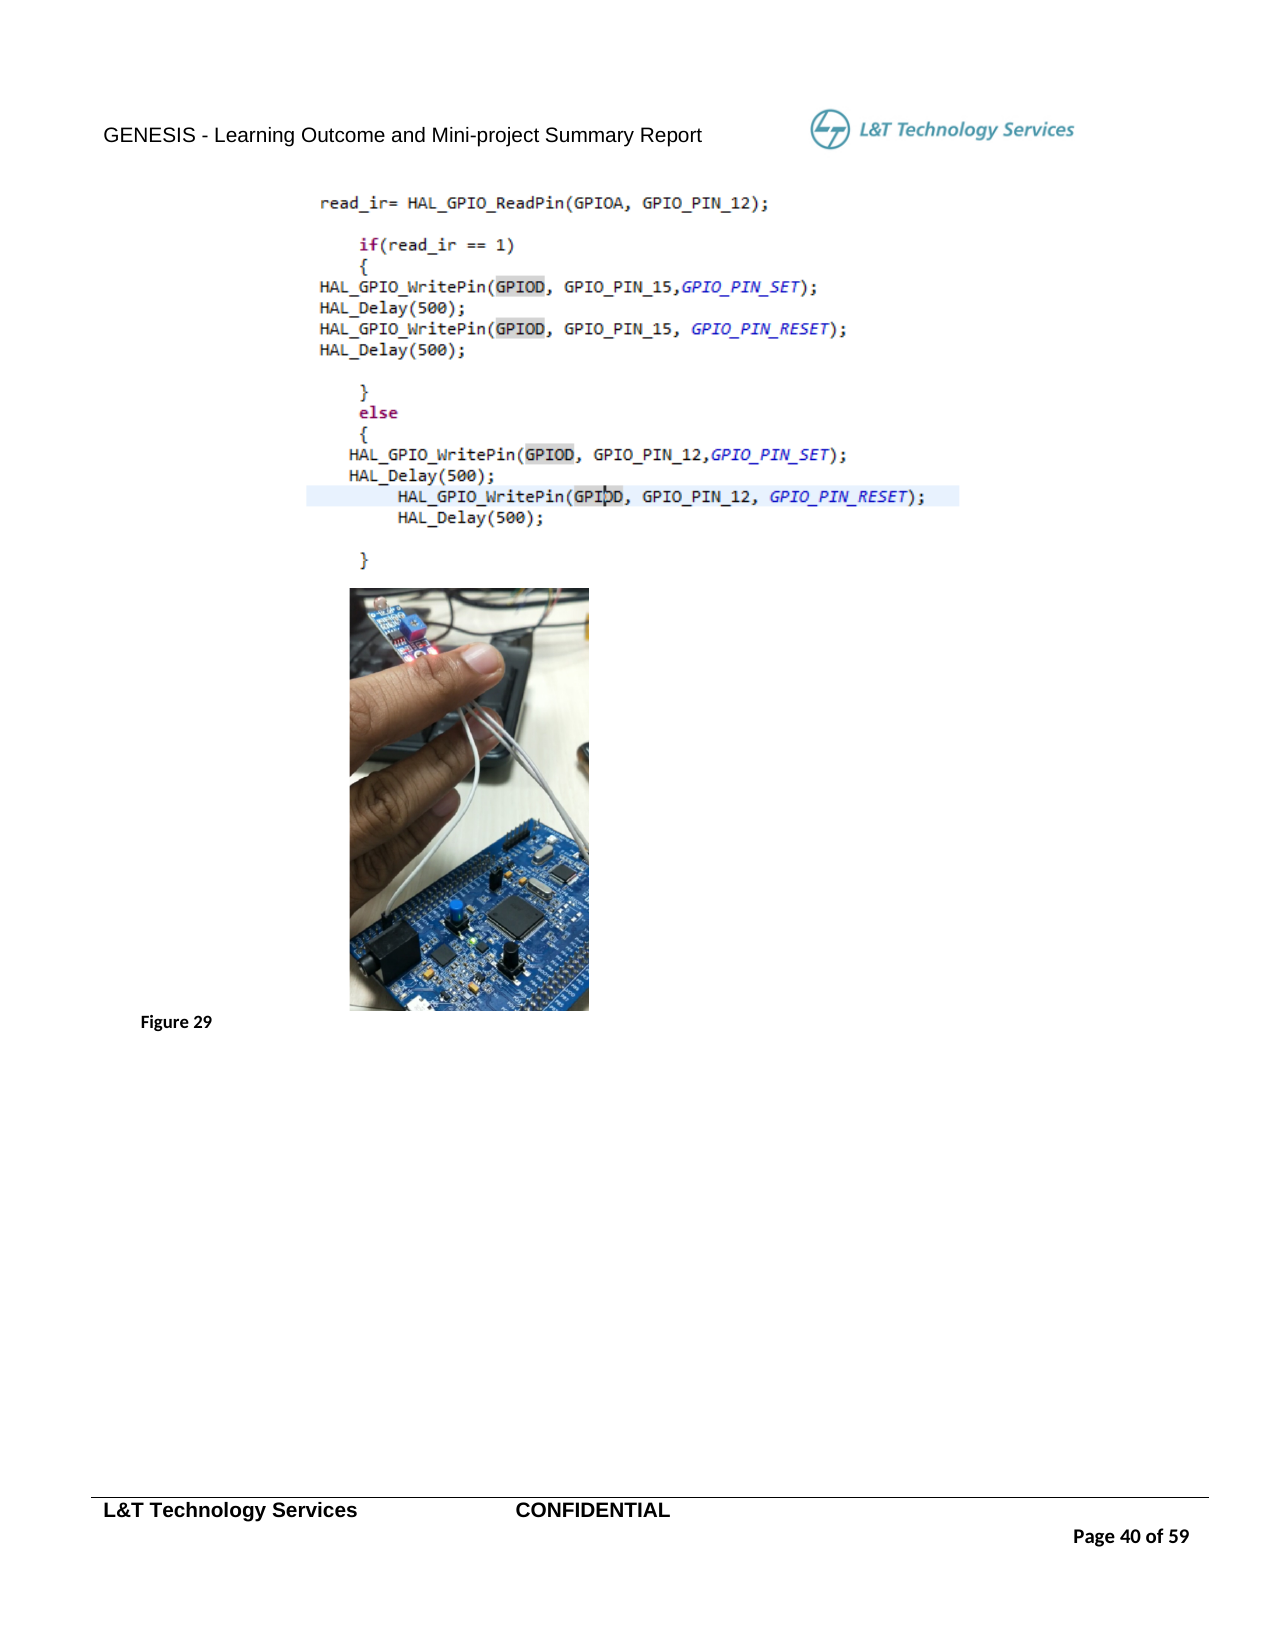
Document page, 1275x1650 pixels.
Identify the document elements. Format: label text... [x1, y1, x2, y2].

picture [808, 98, 1075, 162]
picture [306, 185, 960, 1011]
